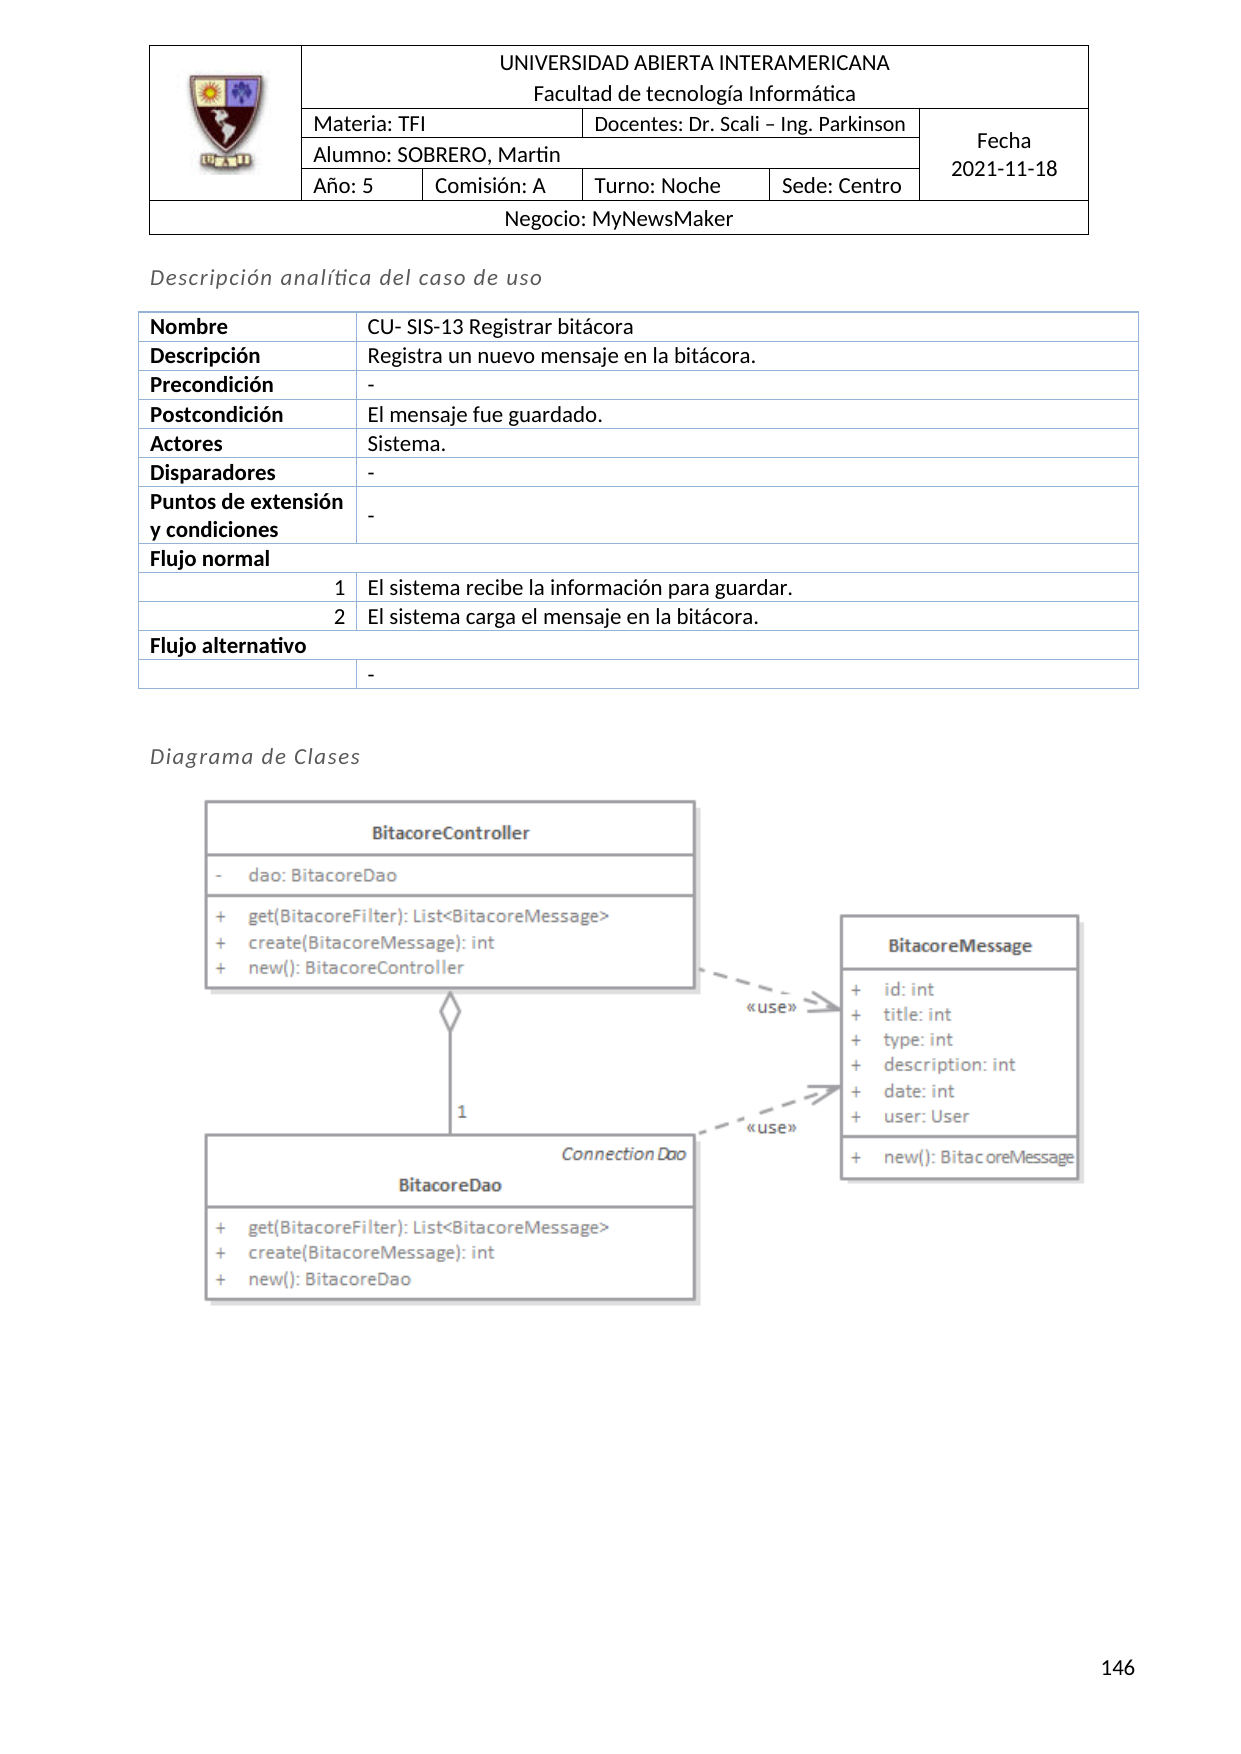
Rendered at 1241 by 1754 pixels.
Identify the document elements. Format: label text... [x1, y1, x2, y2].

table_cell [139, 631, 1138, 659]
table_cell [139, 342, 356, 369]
subtitle Diagrama de Clases [150, 742, 1135, 770]
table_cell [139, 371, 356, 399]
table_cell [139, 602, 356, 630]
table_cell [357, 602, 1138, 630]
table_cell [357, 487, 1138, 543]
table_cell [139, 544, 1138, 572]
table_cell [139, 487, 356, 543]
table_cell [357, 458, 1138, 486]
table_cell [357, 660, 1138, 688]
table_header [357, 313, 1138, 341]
picture [197, 791, 1088, 1309]
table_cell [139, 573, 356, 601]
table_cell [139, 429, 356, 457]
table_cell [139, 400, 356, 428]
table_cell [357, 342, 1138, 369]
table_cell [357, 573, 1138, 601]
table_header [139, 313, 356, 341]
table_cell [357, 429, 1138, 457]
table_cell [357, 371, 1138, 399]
picture [175, 67, 276, 180]
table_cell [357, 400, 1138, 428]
subtitle Descripción analítica del caso de uso [150, 263, 1135, 291]
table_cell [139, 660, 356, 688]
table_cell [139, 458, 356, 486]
